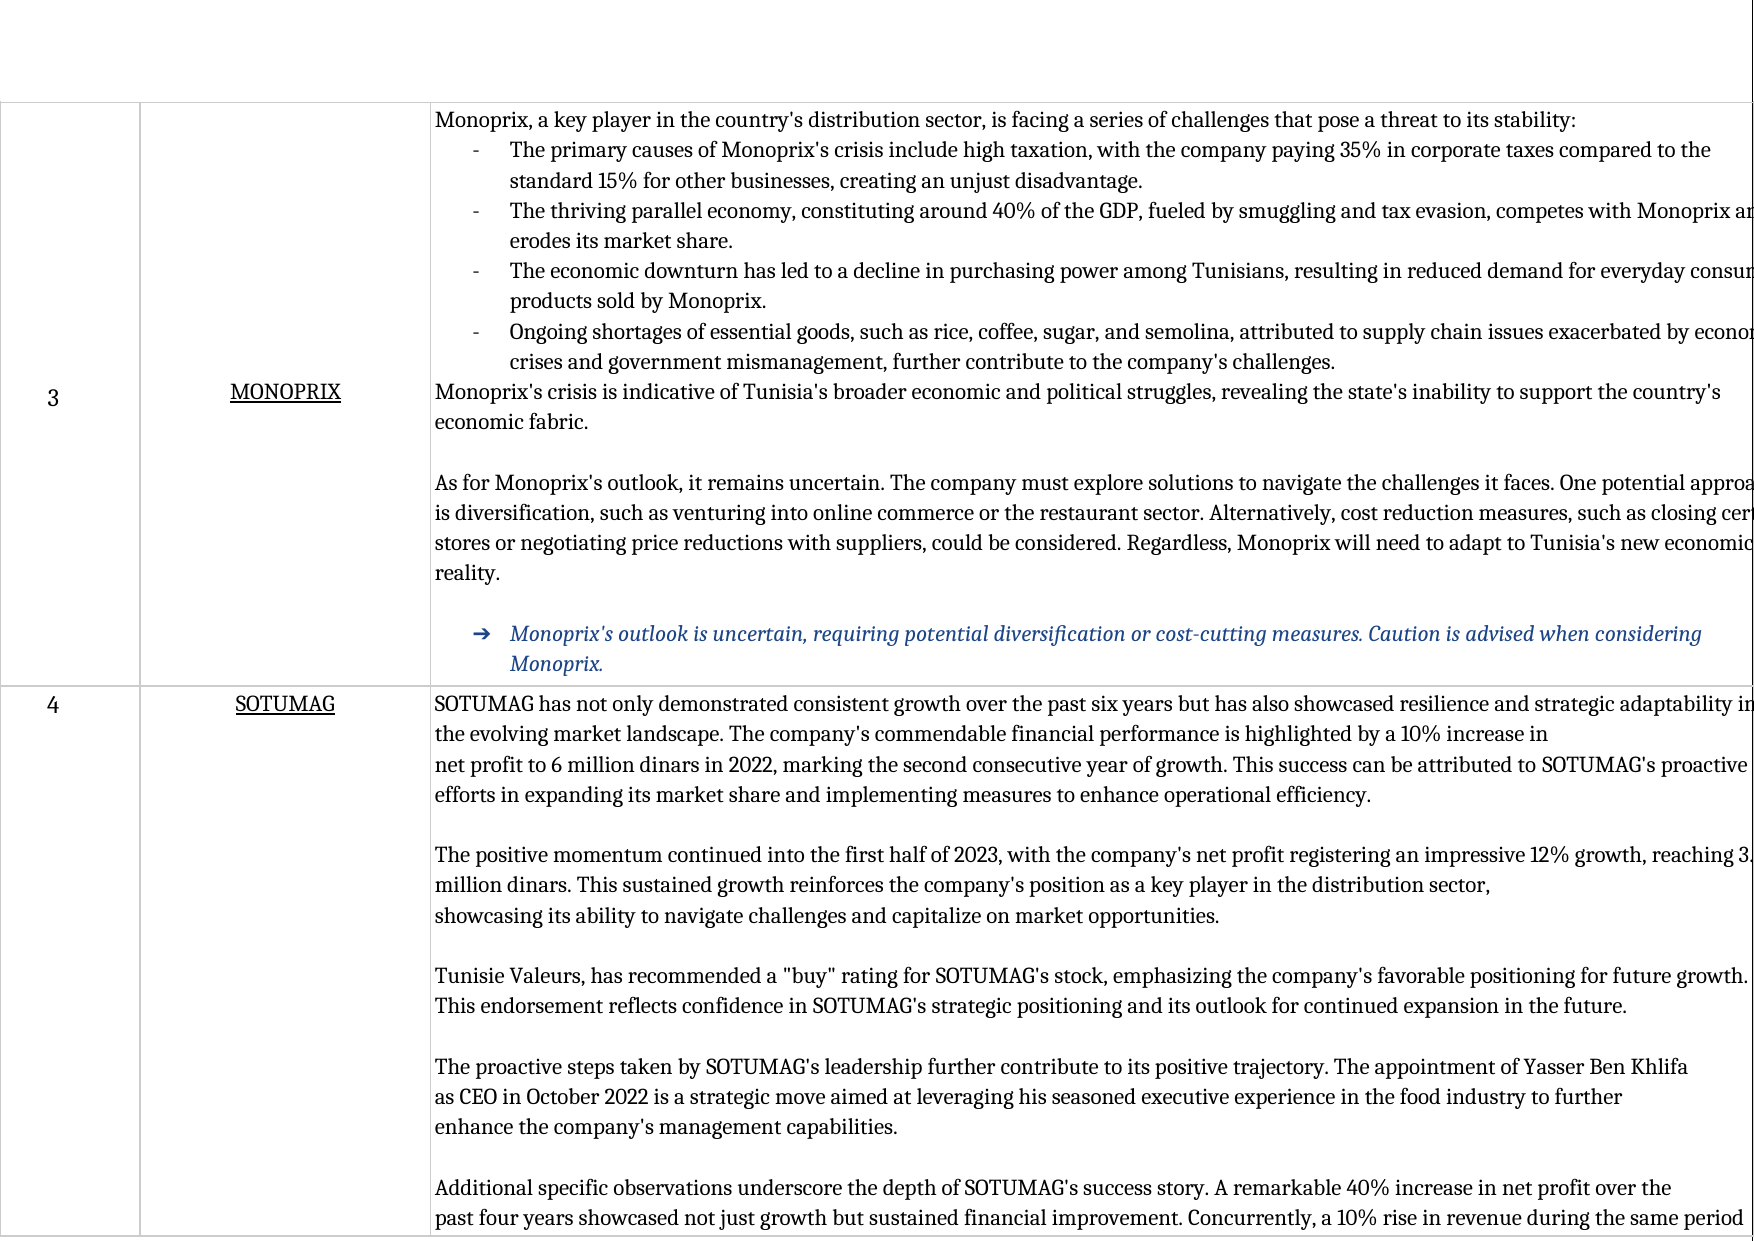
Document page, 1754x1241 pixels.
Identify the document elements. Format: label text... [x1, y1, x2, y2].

table_cell 3 [1, 103, 139, 685]
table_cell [431, 687, 1753, 1235]
table_cell 4 [1, 687, 139, 1235]
table_cell MONOPRIX [141, 103, 430, 685]
table_cell Monoprix, a key player in the country's distribution sector, is facing a series of challenges that pose a threat to its stability: The primary causes of Monoprix's crisis include high taxation, with the company paying 35% in corporate taxes compared to the standard 15% for other businesses, creating an unjust disadvantage. The thriving parallel economy, constituting around 40% of the GDP, fueled by smuggling and tax evasion, competes with Monoprix and erodes its market share. The economic downturn has led to a decline in purchasing power among Tunisians, resulting in reduced demand for everyday consumer products sold by Monoprix. Ongoing shortages of essential goods, such as rice, coffee, sugar, and semolina, attributed to supply chain issues exacerbated by economic crises and government mismanagement, further contribute to the company's challenges. Monoprix's crisis is indicative of Tunisia's broader economic and political struggles, revealing the state's inability to support the country's economic fabric. As for Monoprix's outlook, it remains uncertain. The company must explore solutions to navigate the challenges it faces. One potential approach is diversification, such as venturing into online commerce or the restaurant sector. Alternatively, cost reduction measures, such as closing certain stores or negotiating price reductions with suppliers, could be considered. Regardless, Monoprix will need to adapt to Tunisia's new economic reality. Monoprix's outlook is uncertain, requiring potential diversification or cost-cutting measures. Caution is advised when considering Monoprix. [431, 103, 1753, 685]
table_cell SOTUMAG [141, 687, 430, 1235]
